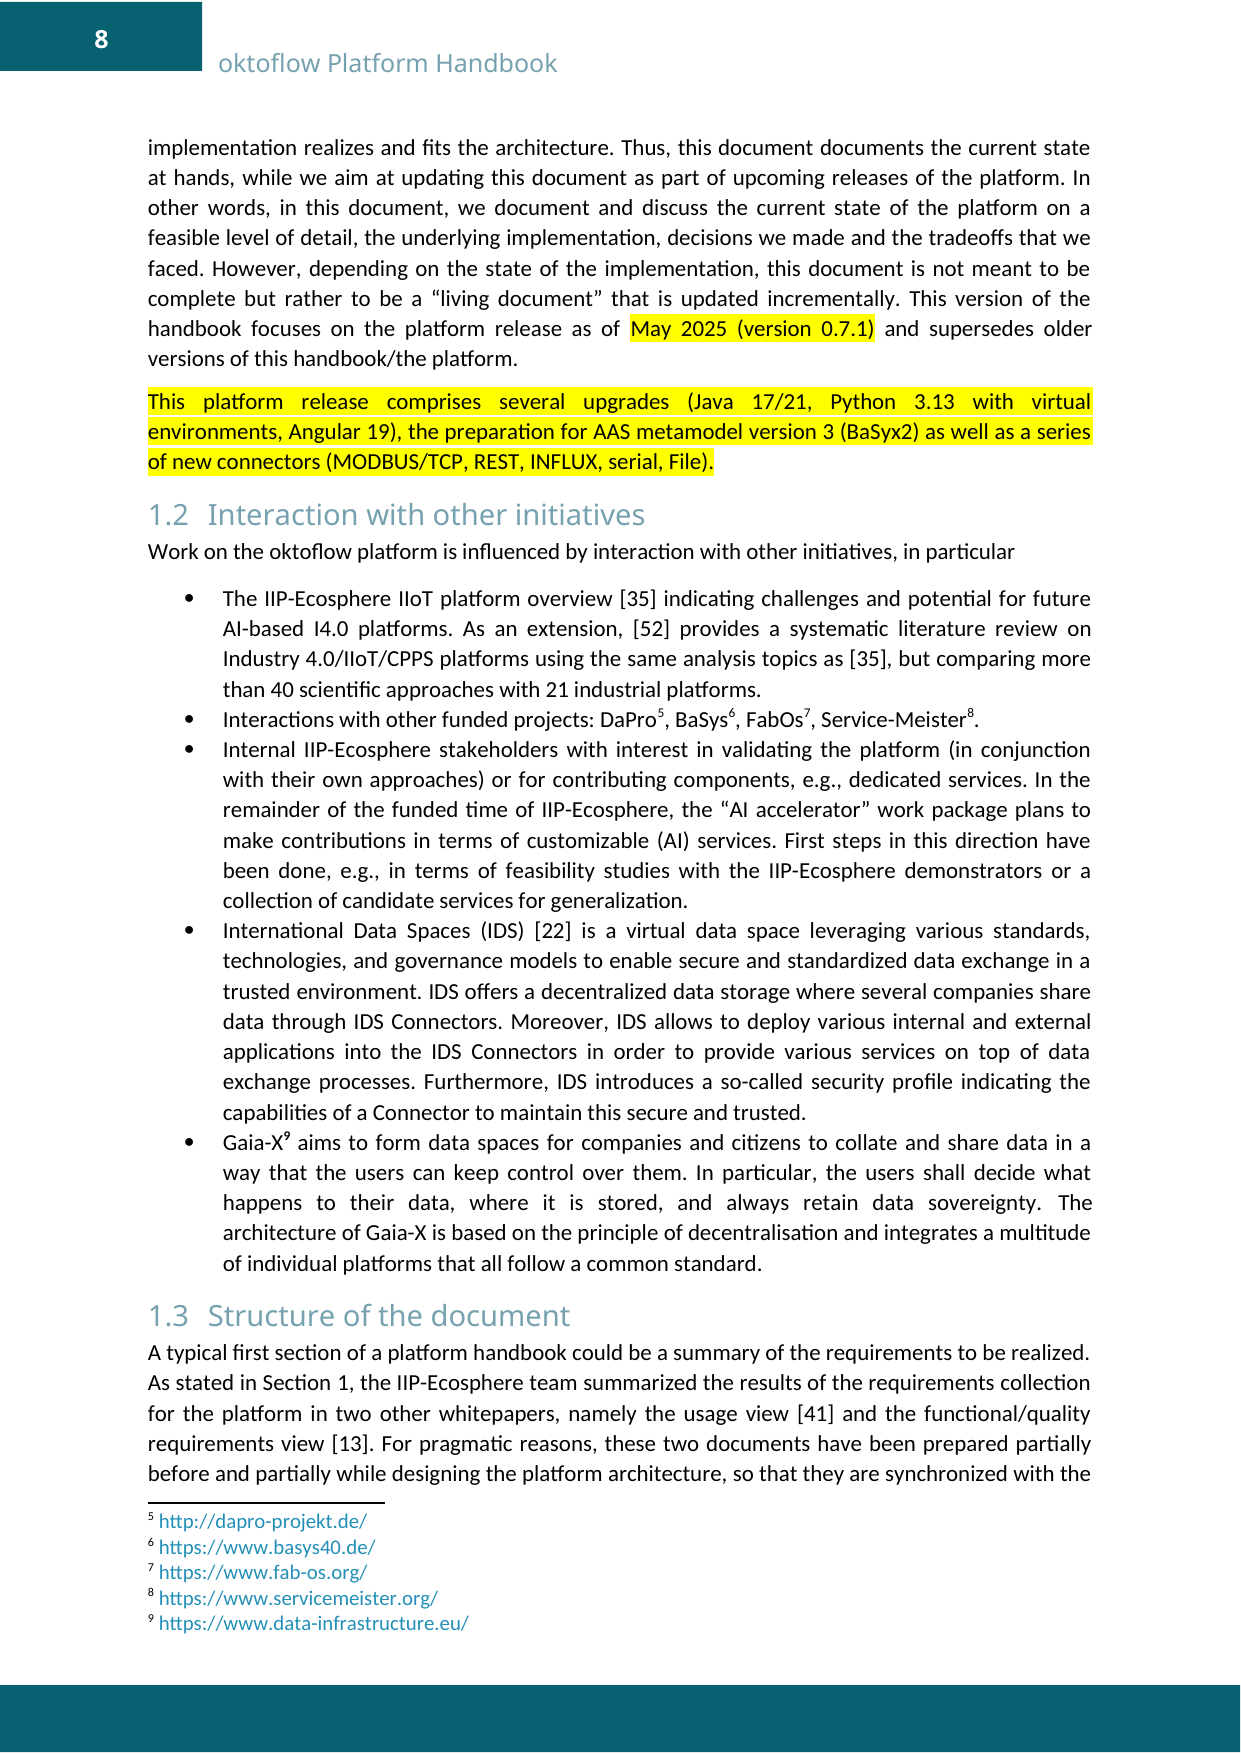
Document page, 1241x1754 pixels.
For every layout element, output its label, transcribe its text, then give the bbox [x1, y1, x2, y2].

text This platform release comprises several upgrades (Java 17/21, Python 3.13 with virtual environments, Angular 19), the preparation for AAS metamodel version 3 (BaSyx2) as well as a series of new connectors (MODBUS/TCP, REST, INFLUX, serial, File). [148, 445, 1093, 476]
list Interactions with other funded projects: DaPro, BaSys, FabOs, Service-Meister. [185, 705, 1093, 733]
list International Data Spaces (IDS) [22] is a virtual data space leveraging various standards, technologies, and governance models to enable secure and standardized data exchange in a trusted environment. IDS offers a decentralized data storage where several companies share data through IDS Connectors. Moreover, IDS allows to deploy various internal and external applications into the IDS Connectors in order to provide various services on top of data exchange processes. Furthermore, IDS introduces a so-called security profile indicating the capabilities of a Connector to maintain this secure and trusted. [185, 916, 1093, 1126]
subtitle Interaction with other initiatives [148, 494, 1093, 534]
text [148, 1338, 1093, 1487]
list The IIP-Ecosphere IIoT platform overview [35] indicating challenges and potential for future AI-based I4.0 platforms. As an extension, [52] provides a systematic literature review on Industry 4.0/IIoT/CPPS platforms using the same analysis topics as [35], but comparing more than 40 scientific approaches with 21 industrial platforms. [185, 584, 1093, 703]
list Gaia-X aims to form data spaces for companies and citizens to collate and share data in a way that the users can keep control over them. In particular, the users shall decide what happens to their data, where it is stored, and always retain data sovereignty. The architecture of Gaia-X is based on the principle of decentralisation and integrates a multitude of individual platforms that all follow a common standard. [185, 1128, 1093, 1277]
subtitle Structure of the document [148, 1296, 1093, 1335]
list Internal IIP-Ecosphere stakeholders with interest in validating the platform (in conjunction with their own approaches) or for contributing components, e.g., dedicated services. In the remainder of the funded time of IIP-Ecosphere, the “AI accelerator” work package plans to make contributions in terms of customizable (AI) services. First steps in this direction have been done, e.g., in terms of feasibility studies with the IIP-Ecosphere demonstrators or a collection of candidate services for generalization. [185, 735, 1093, 914]
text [148, 133, 1093, 372]
text Work on the oktoflow platform is influenced by interaction with other initiatives, in particular [148, 537, 1093, 565]
